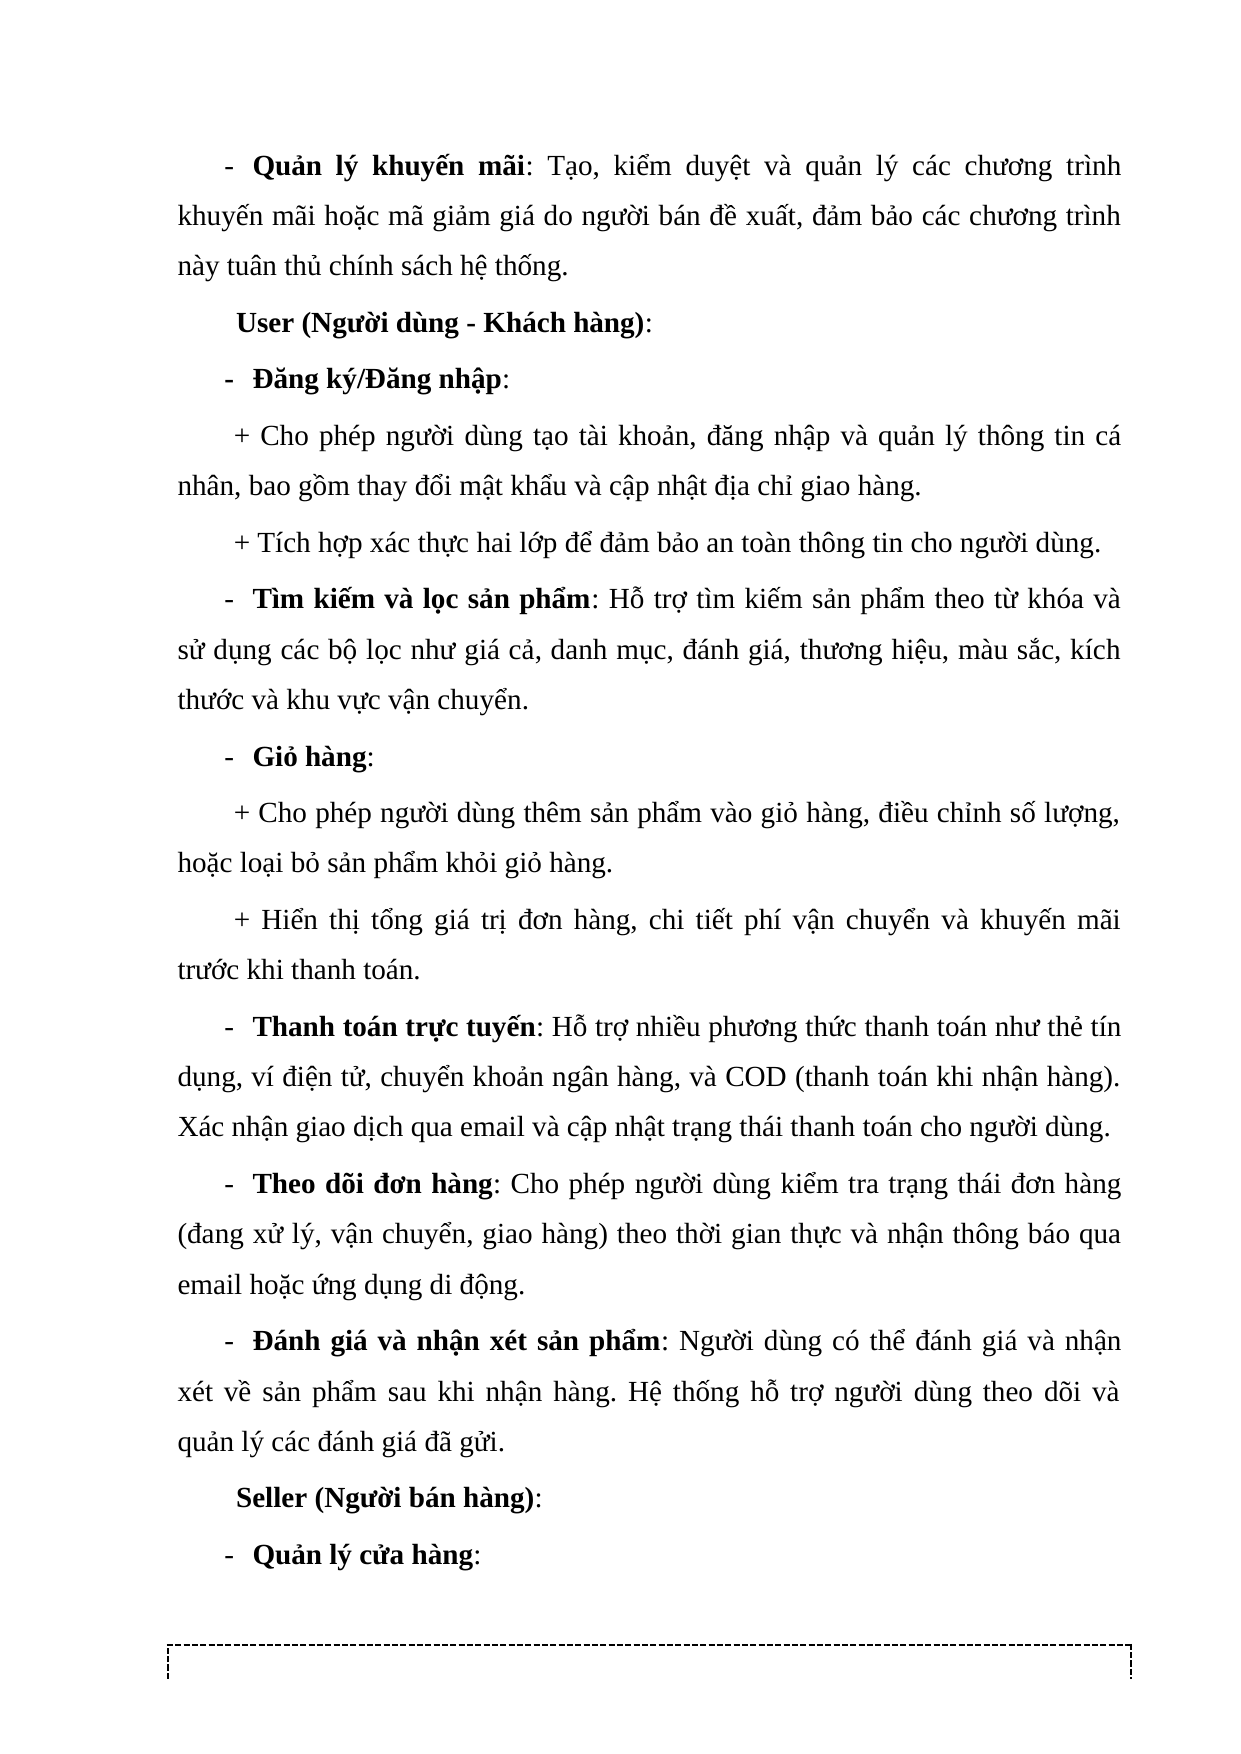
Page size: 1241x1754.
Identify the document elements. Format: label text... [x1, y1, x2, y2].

text + Tích hợp xác thực hai lớp để đảm bảo an toàn thông tin cho người dùng. [177, 525, 1122, 558]
text User (Người dùng - Khách hàng): [177, 305, 1122, 338]
list Đăng ký/Đăng nhập: [177, 361, 1122, 395]
list Quản lý khuyến mãi: Tạo, kiểm duyệt và quản lý các chương trình khuyến mãi hoặc mã giảm giá do người bán đề xuất, đảm bảo các chương trình này tuân thủ chính sách hệ thống. [177, 148, 1122, 282]
text Seller (Người bán hàng): [177, 1481, 1122, 1514]
list Giỏ hàng: [177, 739, 1122, 772]
list Theo dõi đơn hàng: Cho phép người dùng kiểm tra trạng thái đơn hàng (đang xử lý, vận chuyển, giao hàng) theo thời gian thực và nhận thông báo qua email hoặc ứng dụng di động. [177, 1166, 1122, 1300]
list Quản lý cửa hàng: [177, 1537, 1122, 1571]
text + Cho phép người dùng tạo tài khoản, đăng nhập và quản lý thông tin cá nhân, bao gồm thay đổi mật khẩu và cập nhật địa chỉ giao hàng. [177, 418, 1122, 502]
list Tìm kiếm và lọc sản phẩm: Hỗ trợ tìm kiếm sản phẩm theo từ khóa và sử dụng các bộ lọc như giá cả, danh mục, đánh giá, thương hiệu, màu sắc, kích thước và khu vực vận chuyển. [177, 581, 1122, 716]
text + Hiển thị tổng giá trị đơn hàng, chi tiết phí vận chuyển và khuyến mãi trước khi thanh toán. [177, 902, 1122, 986]
list Đánh giá và nhận xét sản phẩm: Người dùng có thể đánh giá và nhận xét về sản phẩm sau khi nhận hàng. Hệ thống hỗ trợ người dùng theo dõi và quản lý các đánh giá đã gửi. [177, 1323, 1122, 1457]
list Thanh toán trực tuyến: Hỗ trợ nhiều phương thức thanh toán như thẻ tín dụng, ví điện tử, chuyển khoản ngân hàng, và COD (thanh toán khi nhận hàng). Xác nhận giao dịch qua email và cập nhật trạng thái thanh toán cho người dùng. [177, 1009, 1122, 1143]
text + Cho phép người dùng thêm sản phẩm vào giỏ hàng, điều chỉnh số lượng, hoặc loại bỏ sản phẩm khỏi giỏ hàng. [177, 795, 1122, 879]
